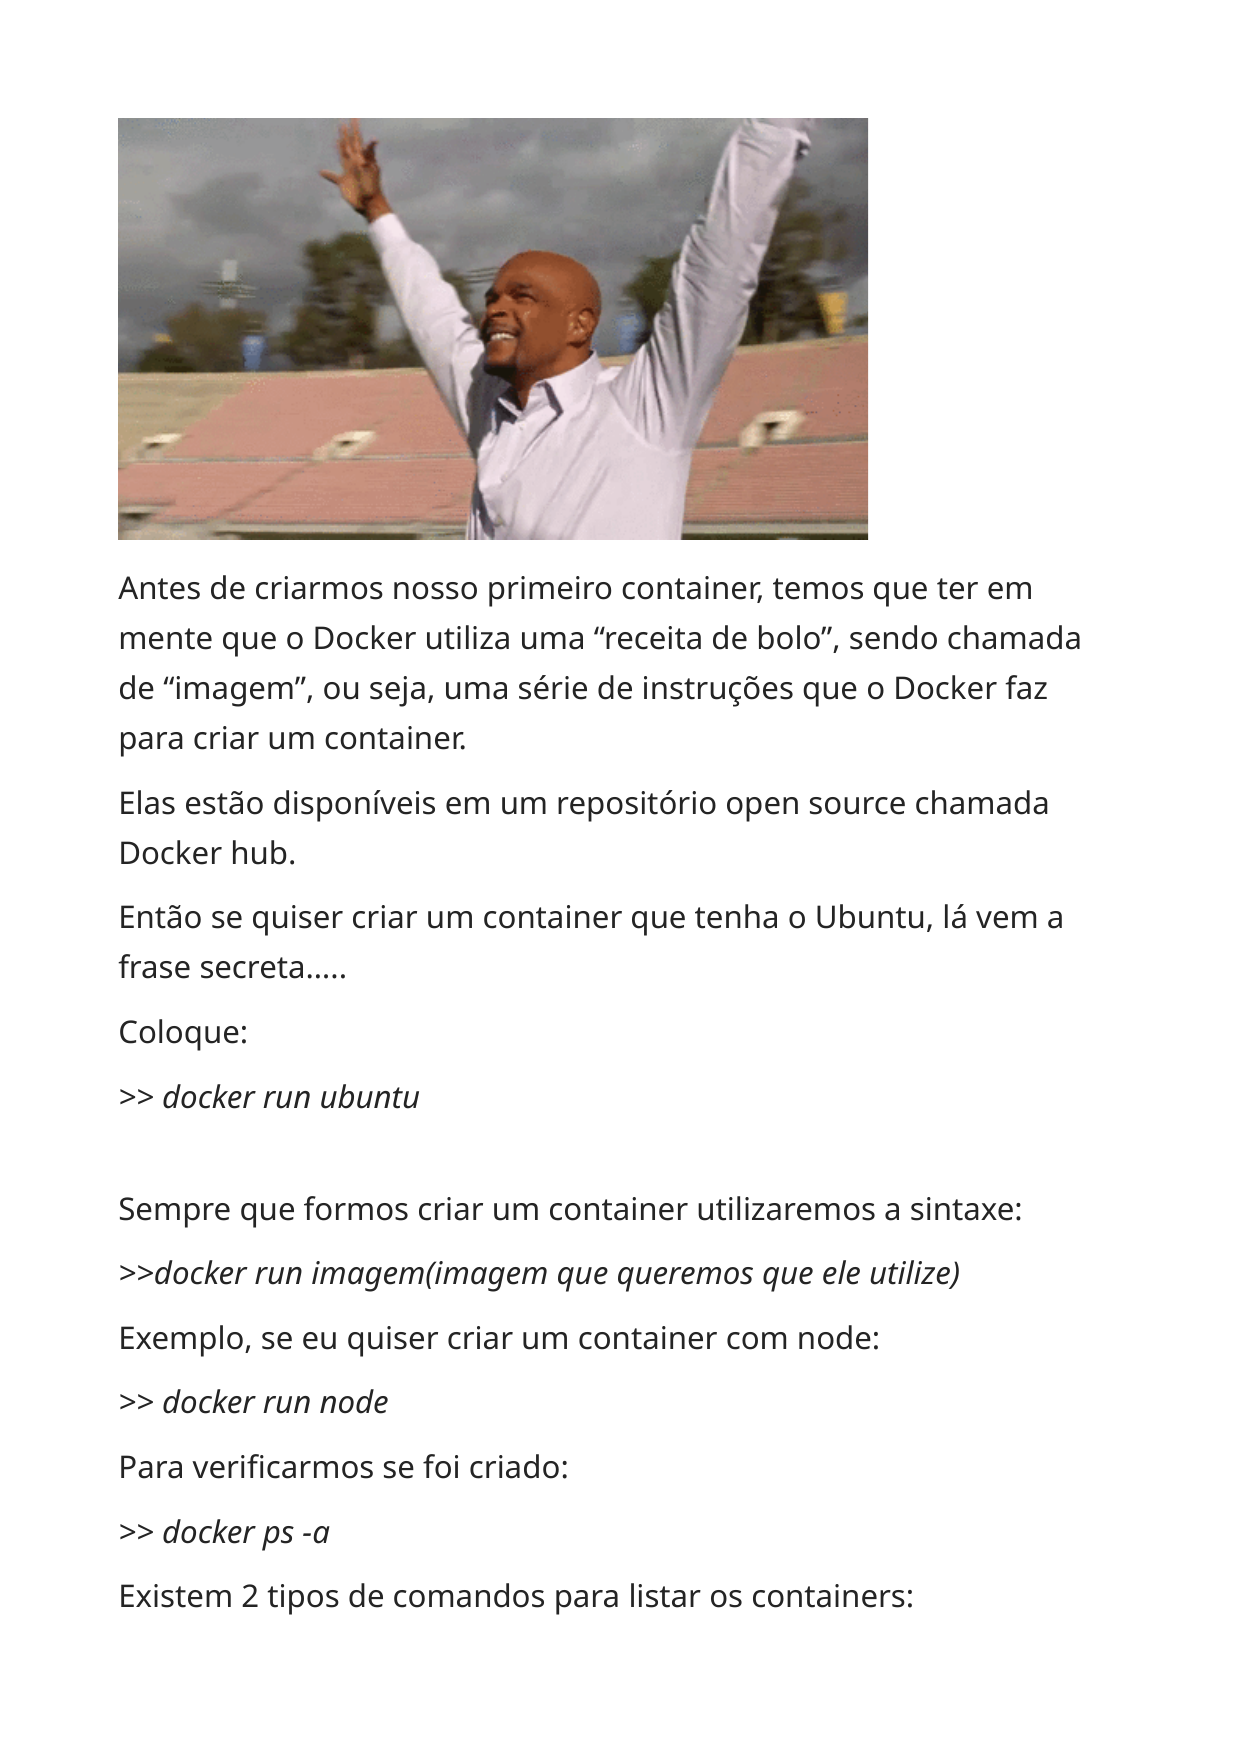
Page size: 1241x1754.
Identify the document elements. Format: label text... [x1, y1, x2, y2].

text >>docker run imagem(imagem que queremos que ele utilize) [118, 1244, 1122, 1294]
text Então se quiser criar um container que tenha o Ubuntu, lá vem a frase secreta….. [118, 888, 1122, 988]
text Sempre que formos criar um container utilizaremos a sintaxe: [118, 1179, 1122, 1229]
text >> docker ps -a [118, 1502, 1122, 1552]
text Antes de criarmos nosso primeiro container, temos que ter em mente que o Docker utiliza uma “receita de bolo”, sendo chamada de “imagem”, ou seja, uma série de instruções que o Docker faz para criar um container. [118, 559, 1122, 759]
text Existem 2 tipos de comandos para listar os containers: [118, 1567, 1122, 1617]
text Elas estão disponíveis em um repositório open source chamada Docker hub. [118, 773, 1122, 873]
text Para verificarmos se foi criado: [118, 1438, 1122, 1488]
text >> docker run node [118, 1373, 1122, 1423]
text Coloque: [118, 1003, 1122, 1053]
text >> docker run ubuntu [118, 1067, 1122, 1117]
picture [118, 118, 869, 540]
text Exemplo, se eu quiser criar um container com node: [118, 1308, 1122, 1358]
